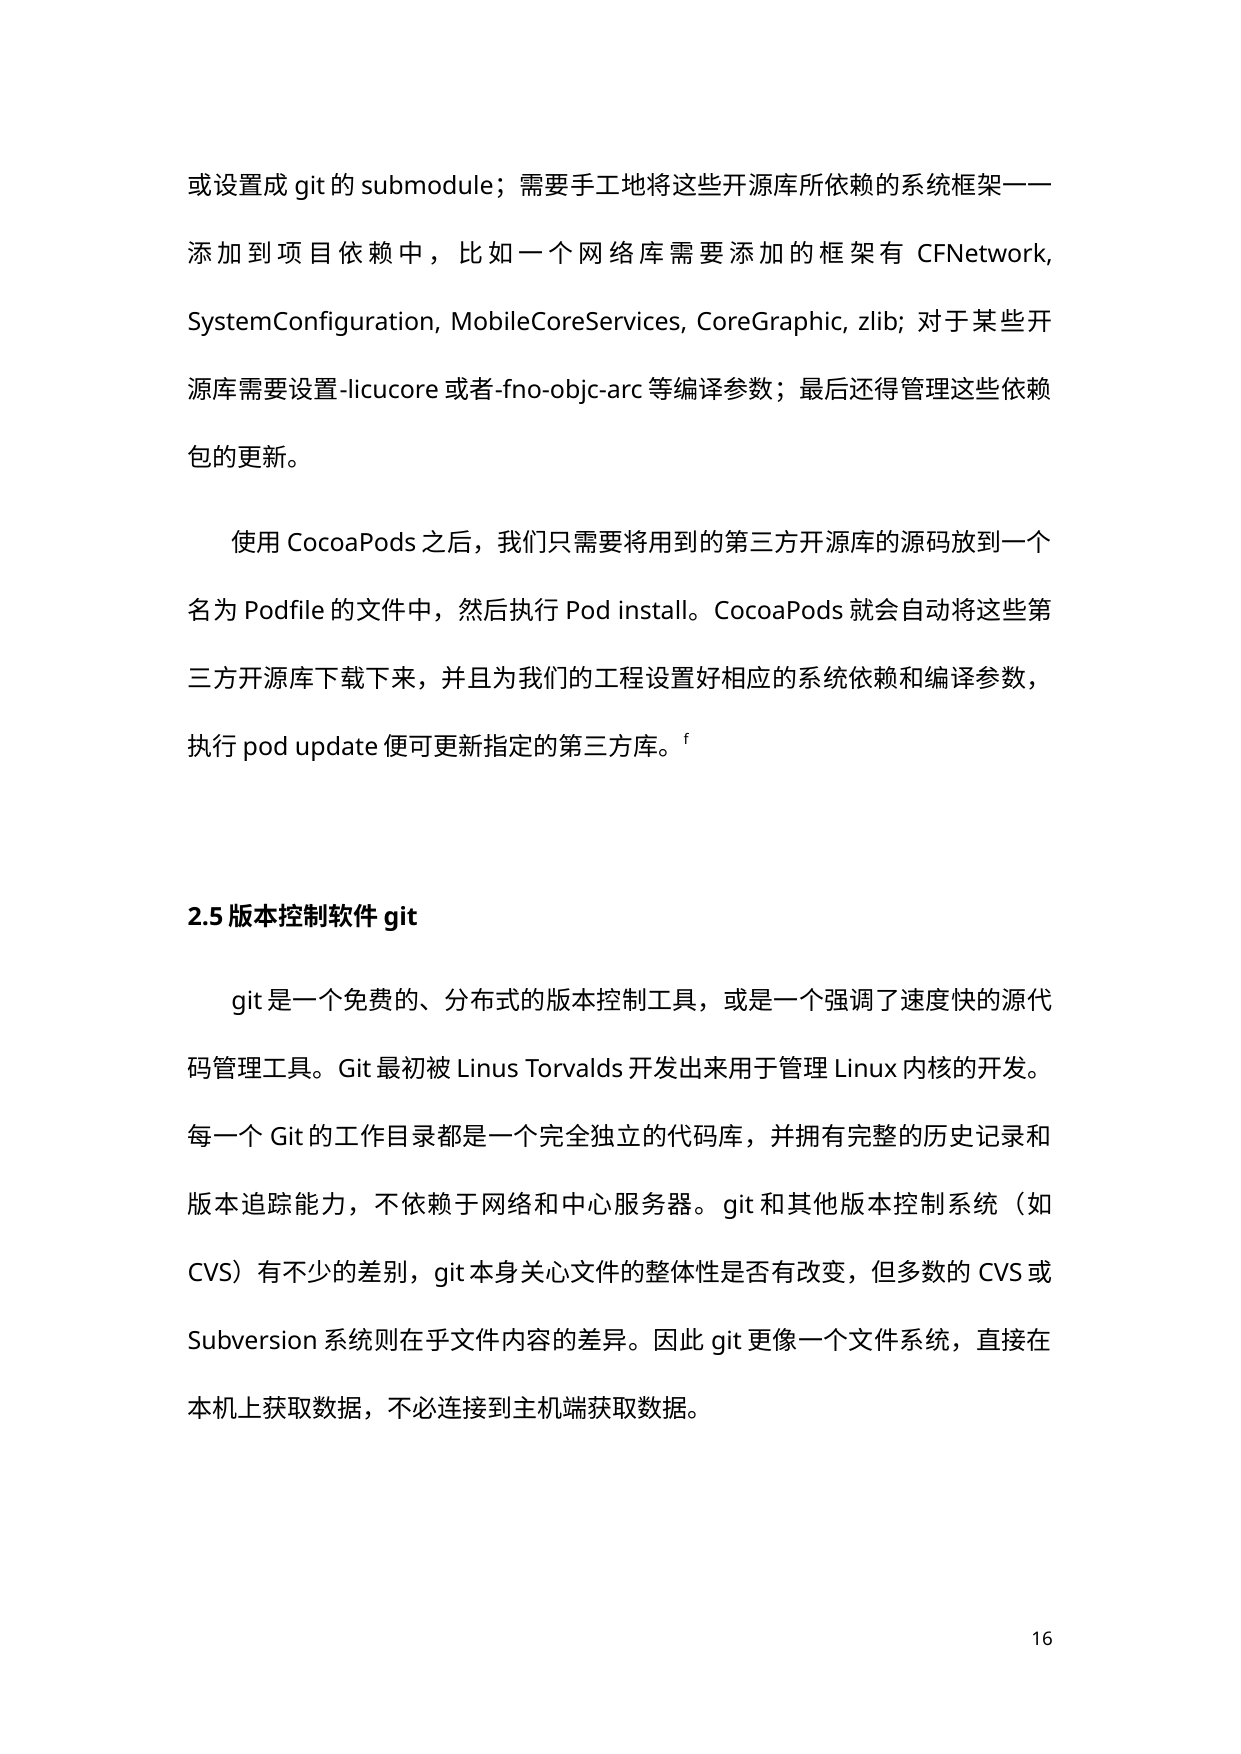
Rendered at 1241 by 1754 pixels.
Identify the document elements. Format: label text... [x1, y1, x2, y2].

text git是一个免费的、分布式的版本控制工具，或是一个强调了速度快的源代码管理工具。Git最初被Linus Torvalds开发出来用于管理Linux内核的开发。每一个Git的工作目录都是一个完全独立的代码库，并拥有完整的历史记录和版本追踪能力，不依赖于网络和中心服务器。git和其他版本控制系统（如CVS）有不少的差别，git本身关心文件的整体性是否有改变，但多数的CVS或Subversion系统则在乎文件内容的差异。因此git更像一个文件系统，直接在本机上获取数据，不必连接到主机端获取数据。 [187, 965, 1053, 1440]
text 使用CocoaPods之后，我们只需要将用到的第三方开源库的源码放到一个名为Podfile的文件中，然后执行Pod install。CocoaPods就会自动将这些第三方开源库下载下来，并且为我们的工程设置好相应的系统依赖和编译参数，执行pod update便可更新指定的第三方库。 [187, 507, 1053, 778]
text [187, 150, 1053, 489]
text 2.5版本控制软件git [187, 880, 1053, 948]
